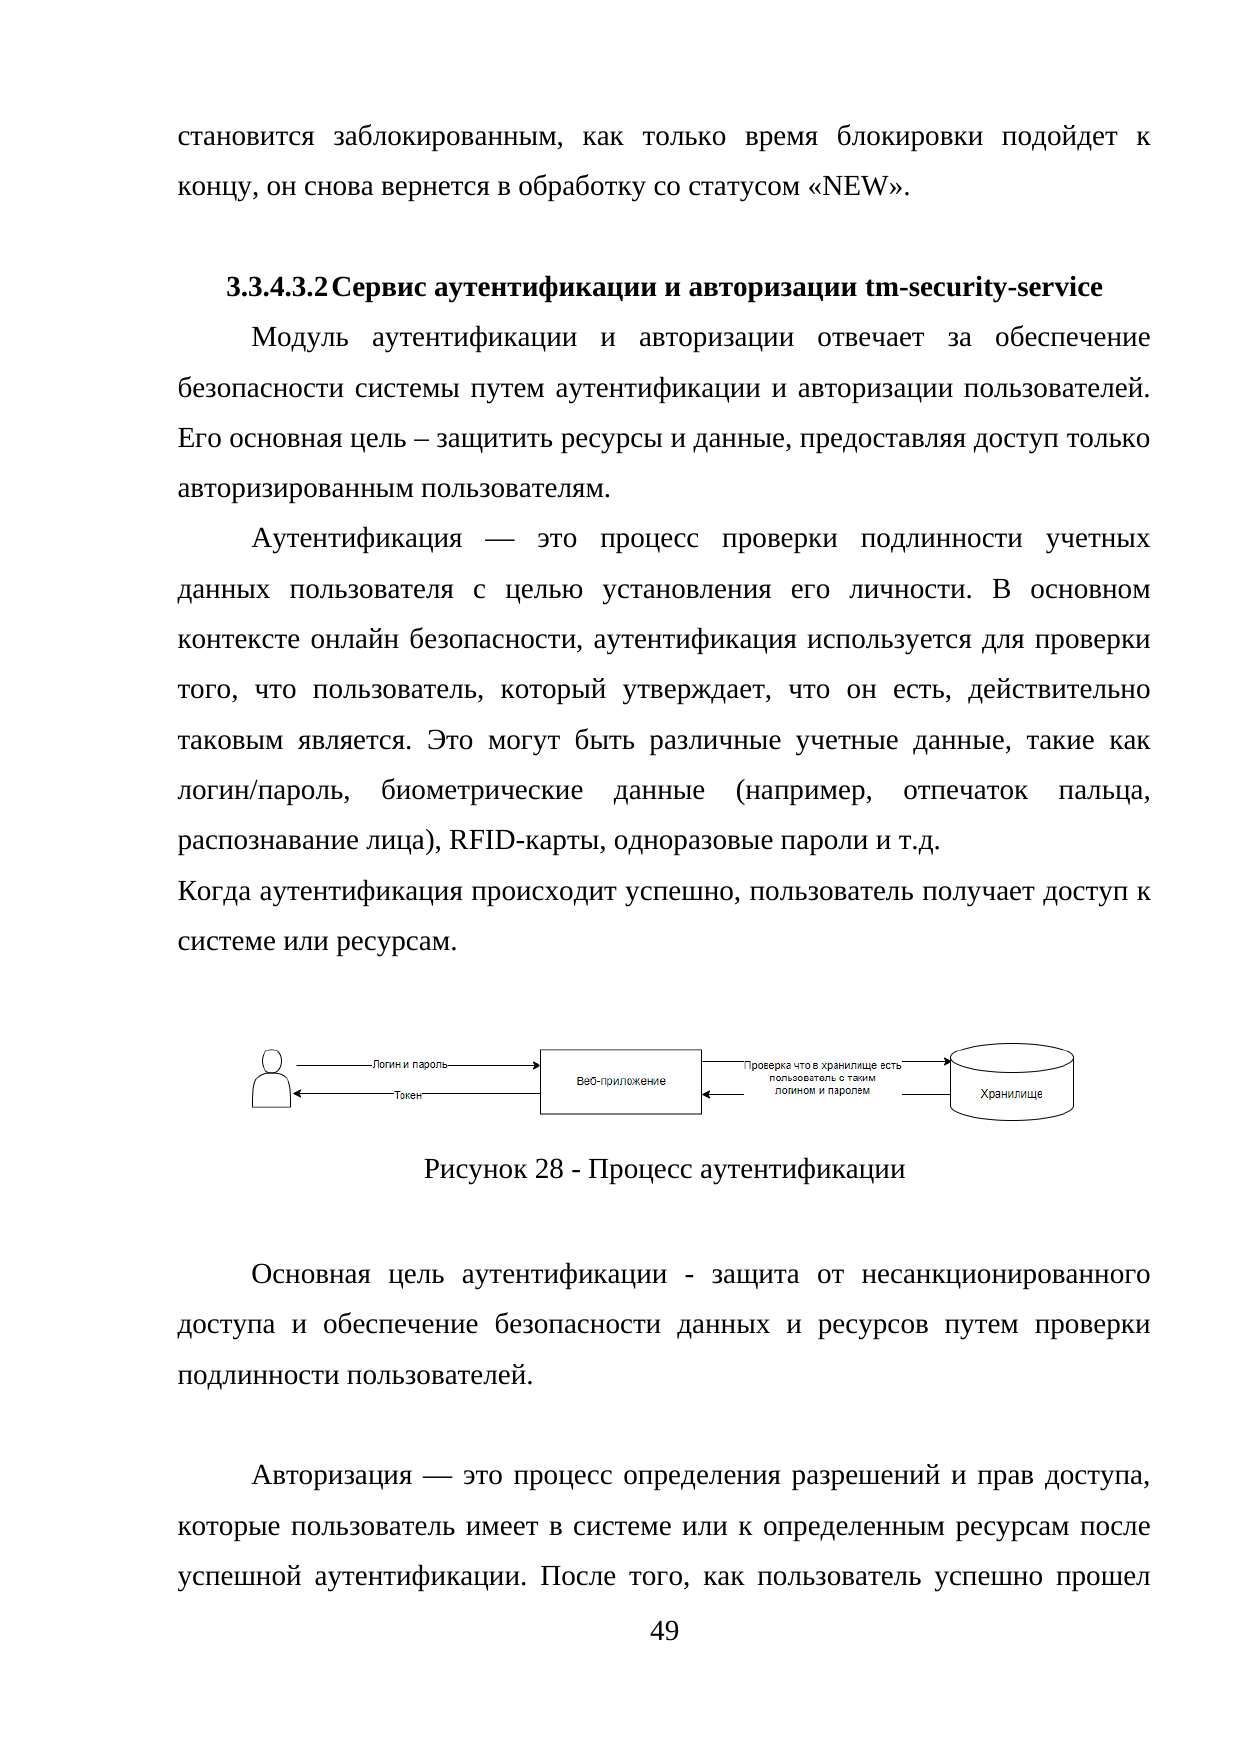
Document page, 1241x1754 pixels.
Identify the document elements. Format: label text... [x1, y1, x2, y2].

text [177, 1457, 1152, 1592]
picture [242, 1023, 1087, 1135]
text Основная цель аутентификации - защита от несанкционированного доступа и обеспечение безопасности данных и ресурсов путем проверки подлинности пользователей. [177, 1256, 1152, 1390]
text Когда аутентификация происходит успешно, пользователь получает доступ к системе или ресурсам. [177, 873, 1152, 957]
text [177, 118, 1152, 202]
text Аутентификация — это процесс проверки подлинности учетных данных пользователя с целью установления его личности. В основном контексте онлайн безопасности, аутентификация используется для проверки того, что пользователь, который утверждает, что он есть, действительно таковым является. Это могут быть различные учетные данные, такие как логин/пароль, биометрические данные (например, отпечаток пальца, распознавание лица), RFID-карты, одноразовые пароли и т.д. [177, 521, 1152, 856]
text Модуль аутентификации и авторизации отвечает за обеспечение безопасности системы путем аутентификации и авторизации пользователей. Его основная цель – защитить ресурсы и данные, предоставляя доступ только авторизированным пользователям. [177, 319, 1152, 504]
text Рисунок 28 - Процесс аутентификации [177, 1151, 1152, 1185]
subtitle Сервис аутентификации и авторизации tm-security-service [177, 269, 1152, 303]
